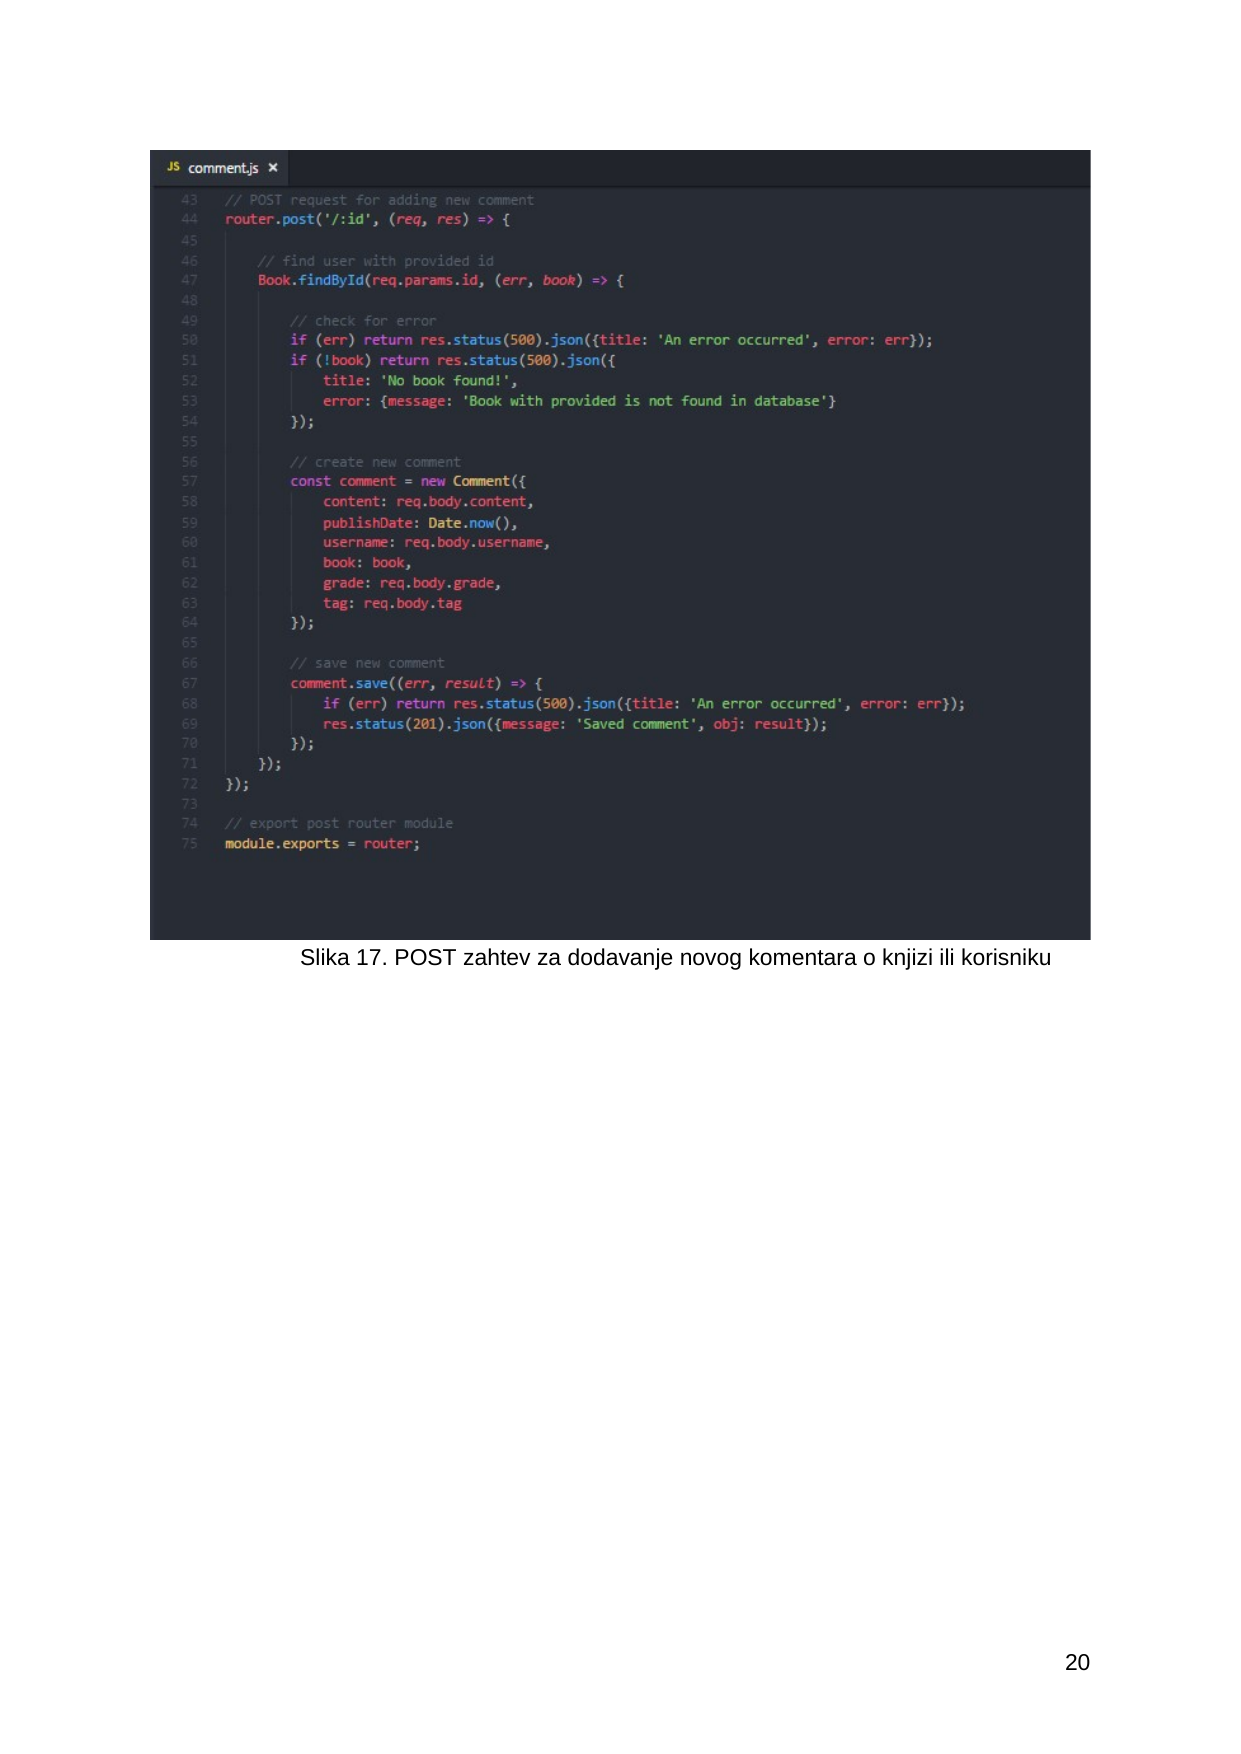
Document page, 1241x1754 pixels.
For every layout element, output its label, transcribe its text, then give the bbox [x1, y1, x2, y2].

text Slika 17. POST zahtev za dodavanje novog komentara o knjizi ili korisniku [225, 943, 1090, 970]
picture [150, 150, 1091, 940]
